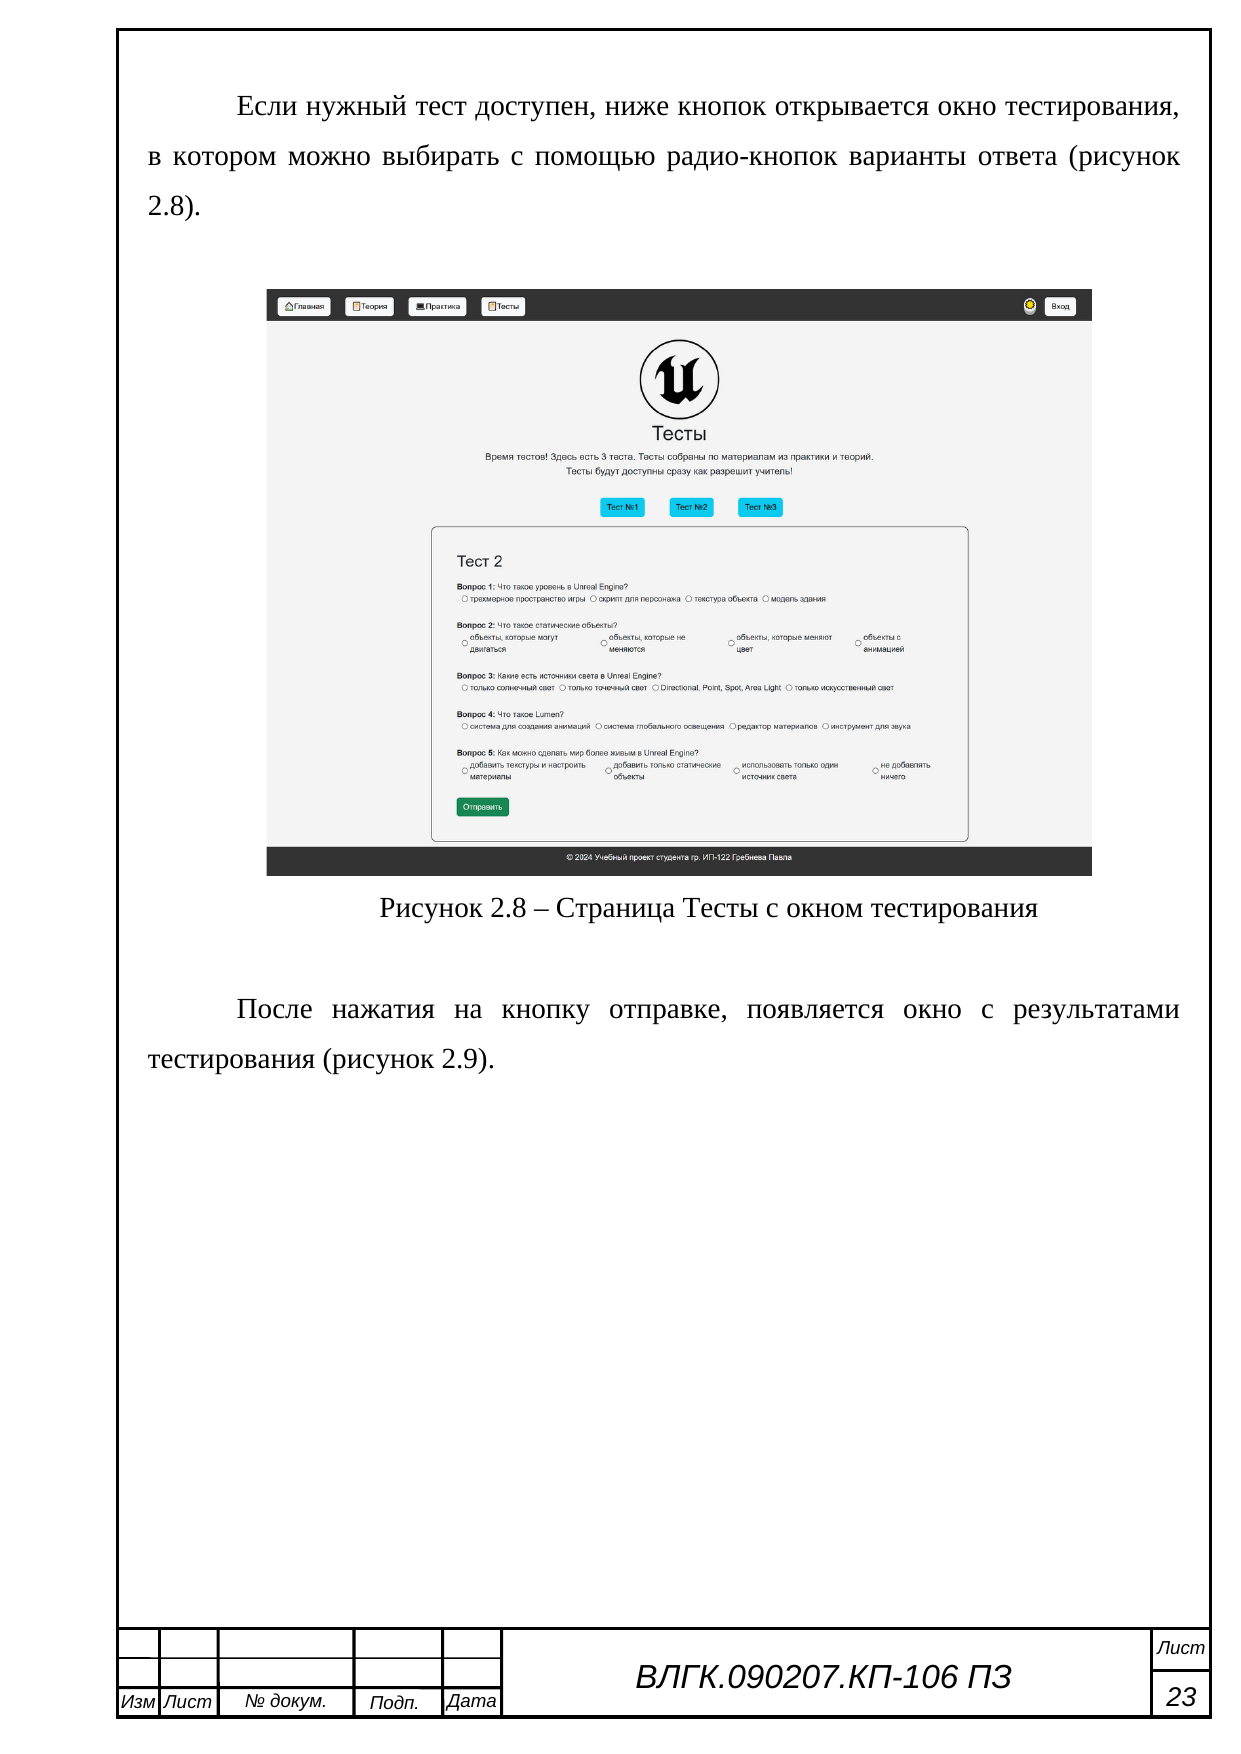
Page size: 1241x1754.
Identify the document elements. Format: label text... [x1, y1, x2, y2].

picture [266, 289, 1092, 876]
text Если нужный тест доступен, ниже кнопок открывается окно тестирования, в котором можно выбирать с помощью радио-кнопок варианты ответа (рисунок 2.8). [148, 88, 1181, 222]
text После нажатия на кнопку отправке, появляется окно с результатами тестирования (рисунок 2.9). [148, 991, 1181, 1075]
text Рисунок 2.8 – Страница Тесты с окном тестирования [148, 890, 1181, 924]
